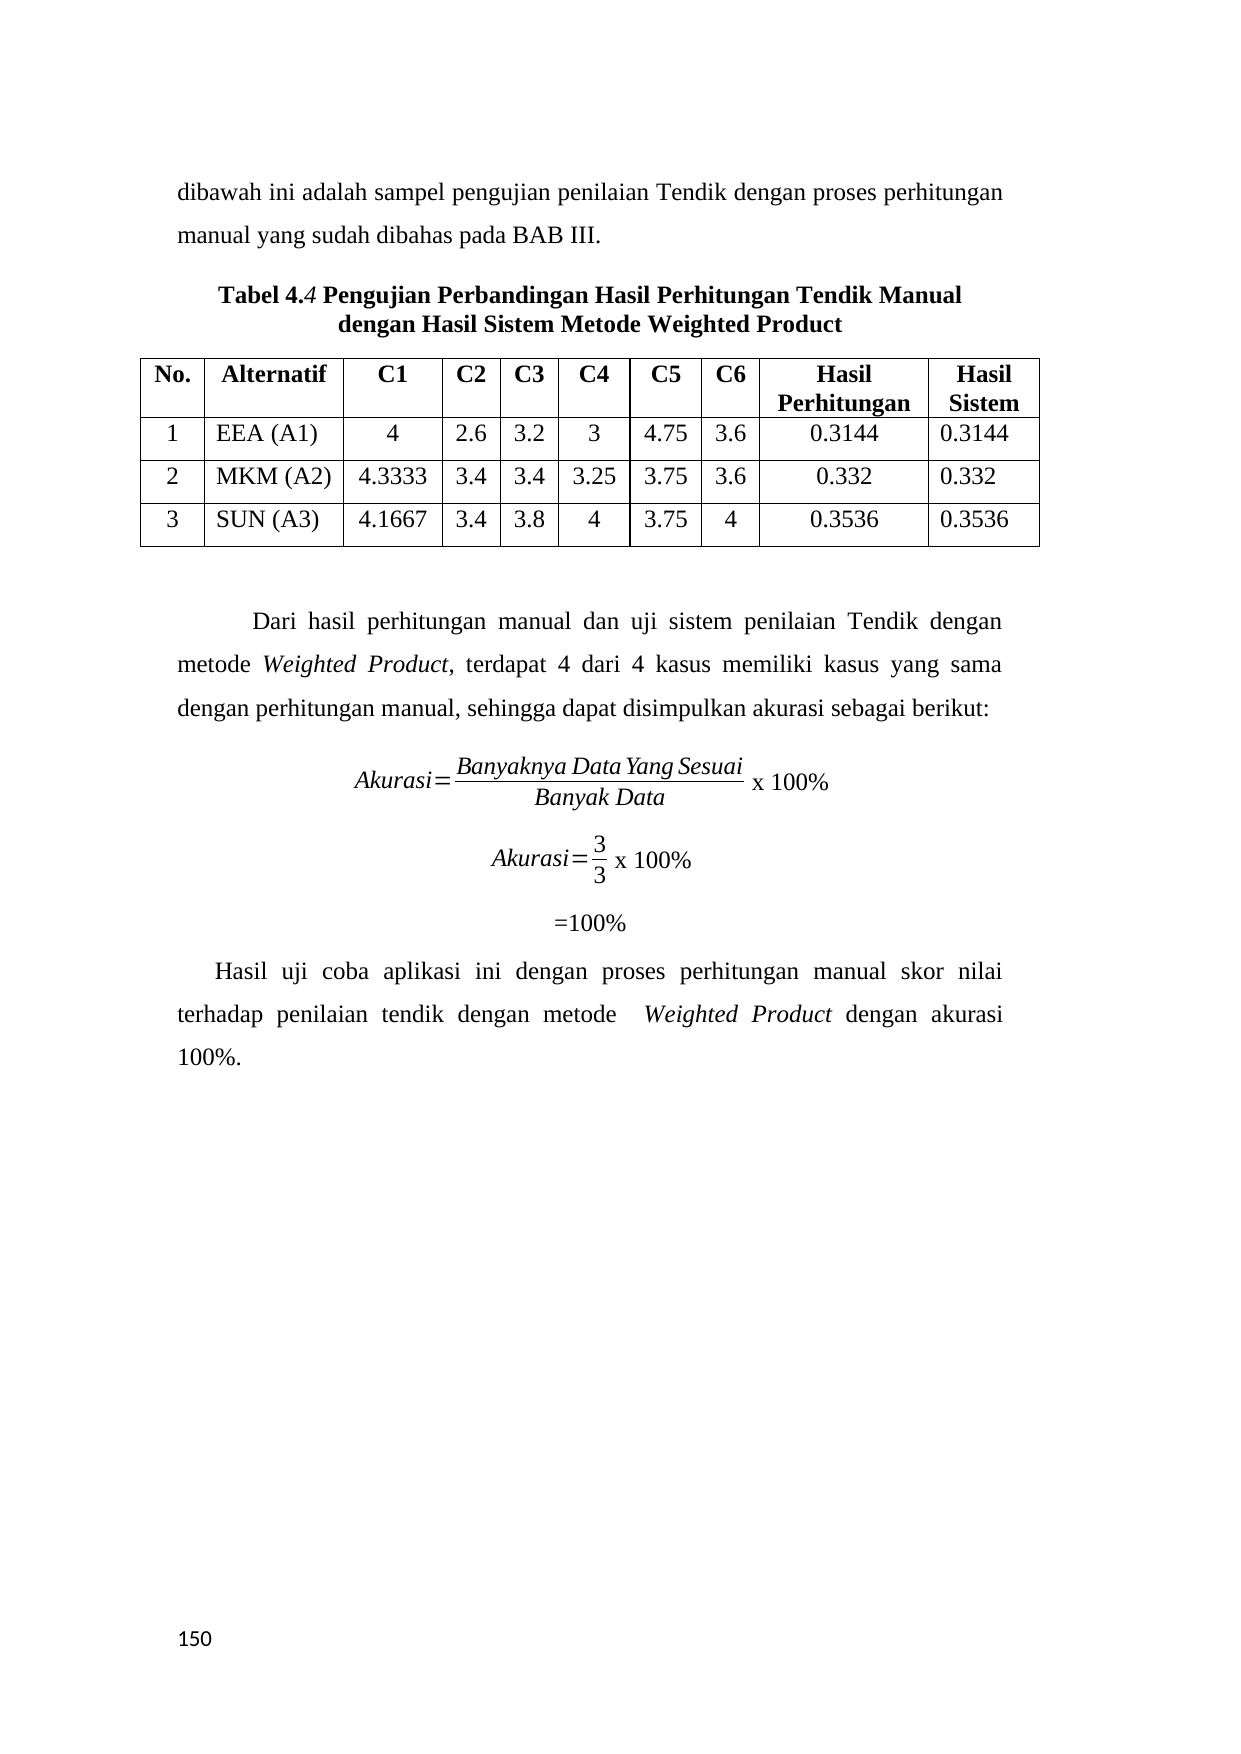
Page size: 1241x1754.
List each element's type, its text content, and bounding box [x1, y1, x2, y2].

text Tabel 4.4 Pengujian Perbandingan Hasil Perhitungan Tendik Manual dengan Hasil Sistem Metode Weighted Product [177, 280, 1003, 337]
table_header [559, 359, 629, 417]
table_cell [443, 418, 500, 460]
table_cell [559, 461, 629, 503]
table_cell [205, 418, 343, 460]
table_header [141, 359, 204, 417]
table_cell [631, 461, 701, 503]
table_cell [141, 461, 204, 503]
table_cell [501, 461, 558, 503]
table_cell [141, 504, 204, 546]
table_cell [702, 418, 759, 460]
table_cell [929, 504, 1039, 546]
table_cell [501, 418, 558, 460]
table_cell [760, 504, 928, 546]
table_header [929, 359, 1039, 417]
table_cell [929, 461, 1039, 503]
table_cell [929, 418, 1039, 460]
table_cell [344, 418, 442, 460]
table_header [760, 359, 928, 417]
text =100% [177, 908, 1003, 937]
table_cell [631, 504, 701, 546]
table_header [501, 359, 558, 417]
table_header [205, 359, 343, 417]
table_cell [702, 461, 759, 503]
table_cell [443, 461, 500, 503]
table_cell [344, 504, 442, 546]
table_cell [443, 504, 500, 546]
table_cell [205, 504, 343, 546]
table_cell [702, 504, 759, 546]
text Hasil uji coba aplikasi ini dengan proses perhitungan manual skor nilai terhadap penilaian tendik dengan metode Weighted Product dengan akurasi 100%. [177, 956, 1003, 1071]
text Dari hasil perhitungan manual dan uji sistem penilaian Tendik dengan metode Weighted Product, terdapat 4 dari 4 kasus memiliki kasus yang sama dengan perhitungan manual, sehingga dapat disimpulkan akurasi sebagai berikut: [177, 606, 1003, 721]
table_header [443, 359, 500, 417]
text x 100% [177, 752, 1003, 811]
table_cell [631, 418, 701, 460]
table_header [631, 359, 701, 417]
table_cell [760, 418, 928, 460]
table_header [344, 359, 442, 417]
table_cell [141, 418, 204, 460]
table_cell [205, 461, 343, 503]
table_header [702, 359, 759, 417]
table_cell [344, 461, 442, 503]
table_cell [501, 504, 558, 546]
text x 100% [177, 830, 1003, 889]
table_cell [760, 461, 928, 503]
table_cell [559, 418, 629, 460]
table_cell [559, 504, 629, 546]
